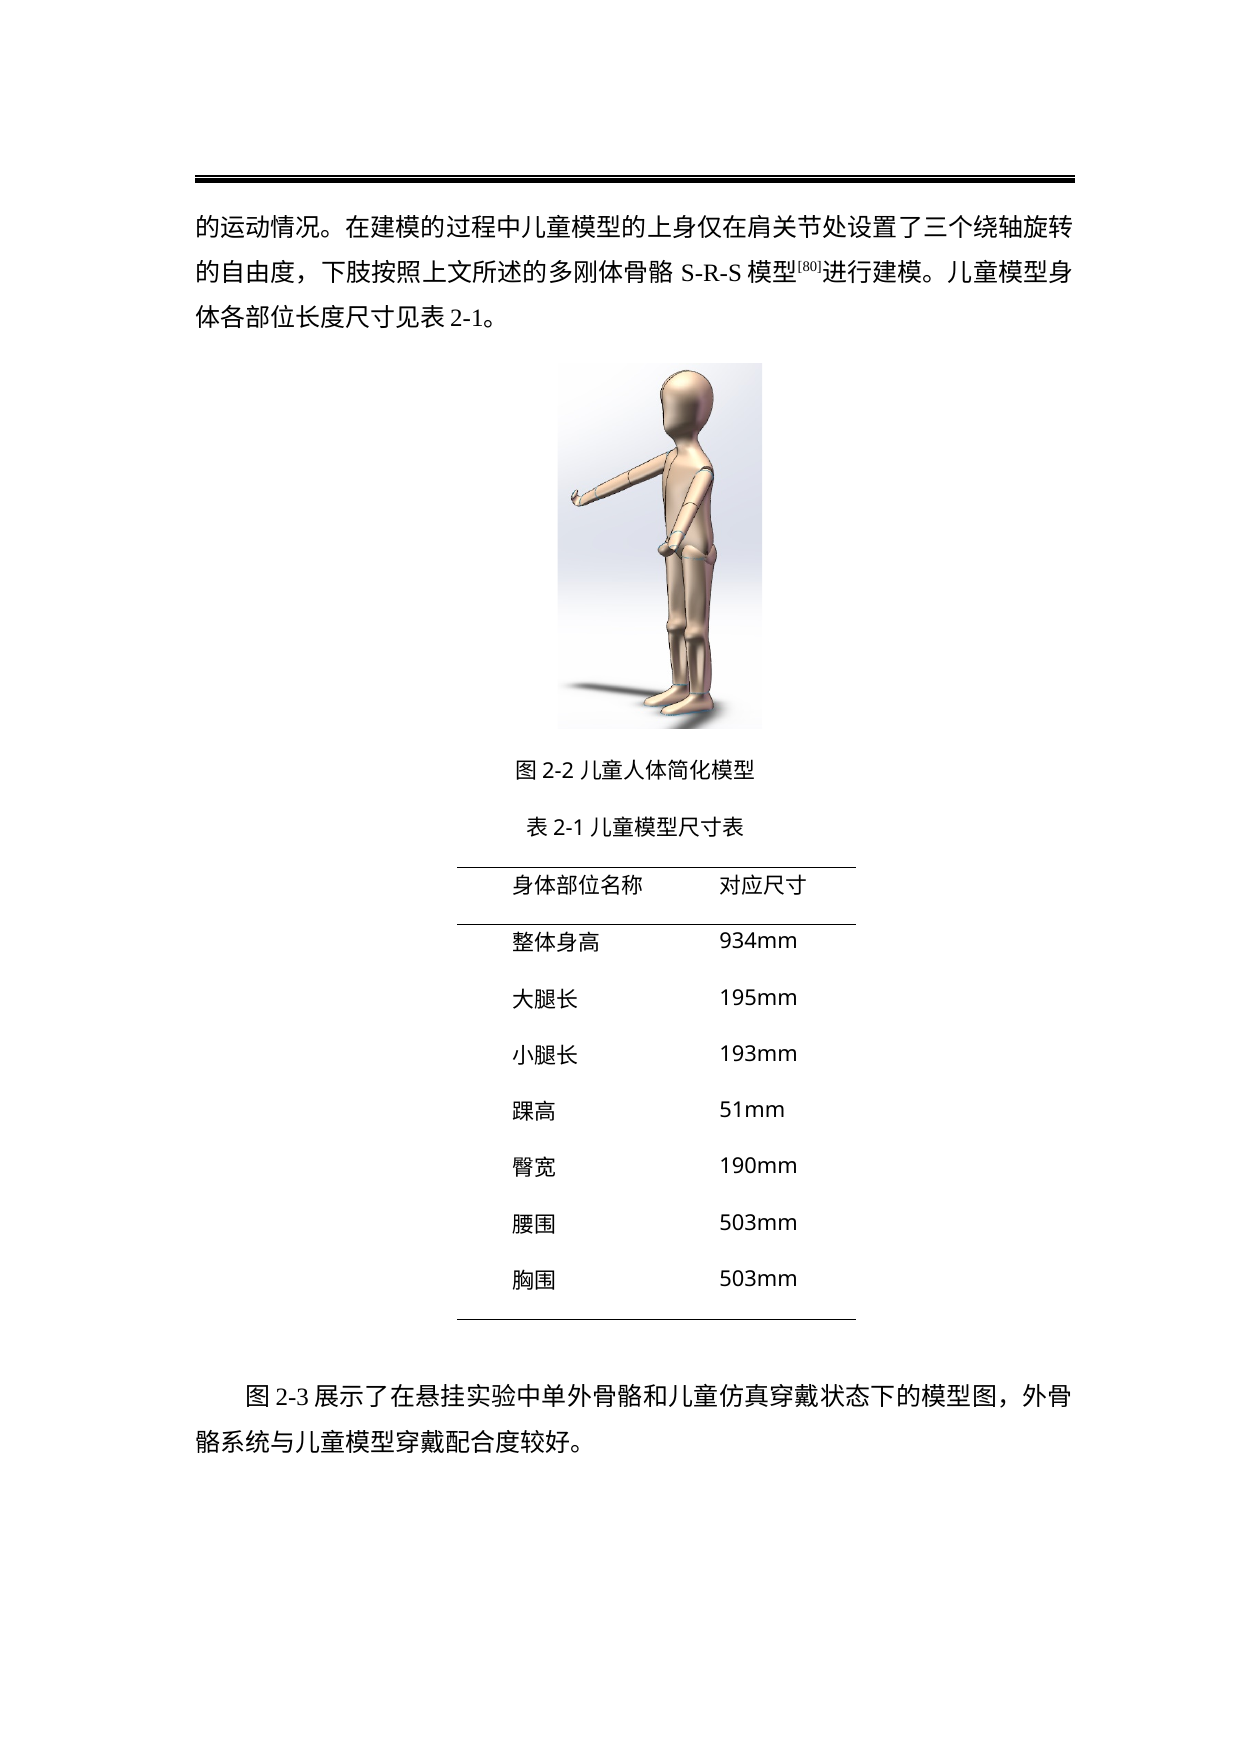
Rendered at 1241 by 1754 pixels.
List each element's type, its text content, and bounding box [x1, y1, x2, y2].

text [195, 207, 1075, 334]
table_cell 51mm [664, 1094, 856, 1150]
table_cell 踝高 [457, 1094, 664, 1150]
table_cell 193mm [664, 1038, 856, 1094]
table_cell 整体身高 [457, 925, 664, 982]
table_cell 图 2-2 儿童人体简化模型 [408, 753, 862, 810]
text 图2-3展示了在悬挂实验中单外骨骼和儿童仿真穿戴状态下的模型图，外骨骼系统与儿童模型穿戴配合度较好。 [195, 1377, 1075, 1458]
table_header 身体部位名称 [457, 868, 664, 924]
table_cell 臀宽 [457, 1150, 664, 1207]
table_header [408, 364, 862, 753]
table_cell 胸围 [457, 1263, 664, 1319]
table_cell 小腿长 [457, 1038, 664, 1094]
table_cell 腰围 [457, 1207, 664, 1263]
table_cell 934mm [664, 925, 856, 982]
table_cell 大腿长 [457, 982, 664, 1038]
text 表 2-1 儿童模型尺寸表 [195, 810, 1075, 841]
table_cell 195mm [664, 982, 856, 1038]
table_header 对应尺寸 [664, 868, 856, 924]
table_cell 503mm [664, 1263, 856, 1319]
table_cell 190mm [664, 1150, 856, 1207]
table_cell 503mm [664, 1207, 856, 1263]
picture [557, 363, 763, 729]
